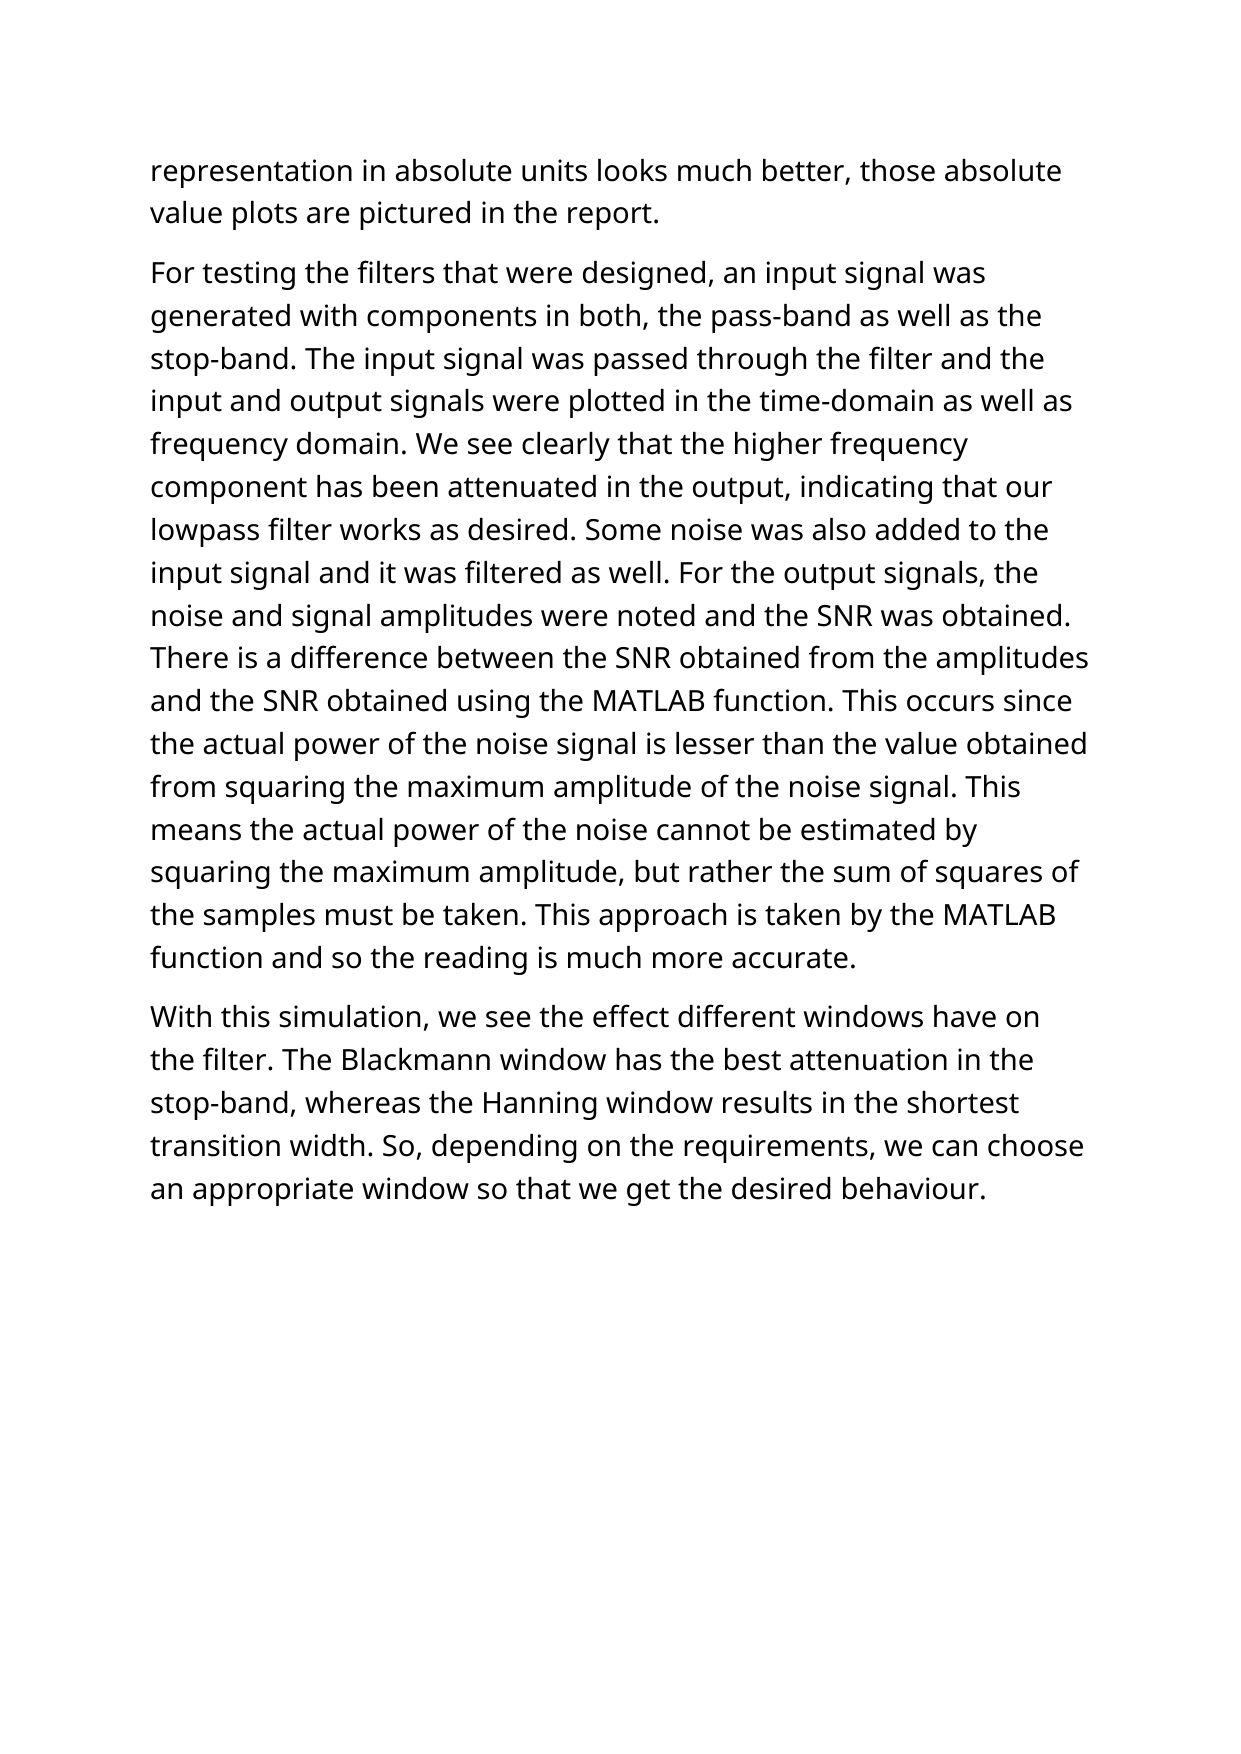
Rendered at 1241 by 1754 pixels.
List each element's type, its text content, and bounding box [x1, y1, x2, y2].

text For testing the filters that were designed, an input signal was generated with components in both, the pass-band as well as the stop-band. The input signal was passed through the filter and the input and output signals were plotted in the time-domain as well as frequency domain. We see clearly that the higher frequency component has been attenuated in the output, indicating that our lowpass filter works as desired. Some noise was also added to the input signal and it was filtered as well. For the output signals, the noise and signal amplitudes were noted and the SNR was obtained. There is a difference between the SNR obtained from the amplitudes and the SNR obtained using the MATLAB function. This occurs since the actual power of the noise signal is lesser than the value obtained from squaring the maximum amplitude of the noise signal. This means the actual power of the noise cannot be estimated by squaring the maximum amplitude, but rather the sum of squares of the samples must be taken. This approach is taken by the MATLAB function and so the reading is much more accurate. [150, 252, 1090, 977]
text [150, 150, 1090, 232]
text With this simulation, we see the effect different windows have on the filter. The Blackmann window has the best attenuation in the stop-band, whereas the Hanning window results in the shortest transition width. So, depending on the requirements, we can choose an appropriate window so that we get the desired behaviour. [150, 997, 1090, 1208]
